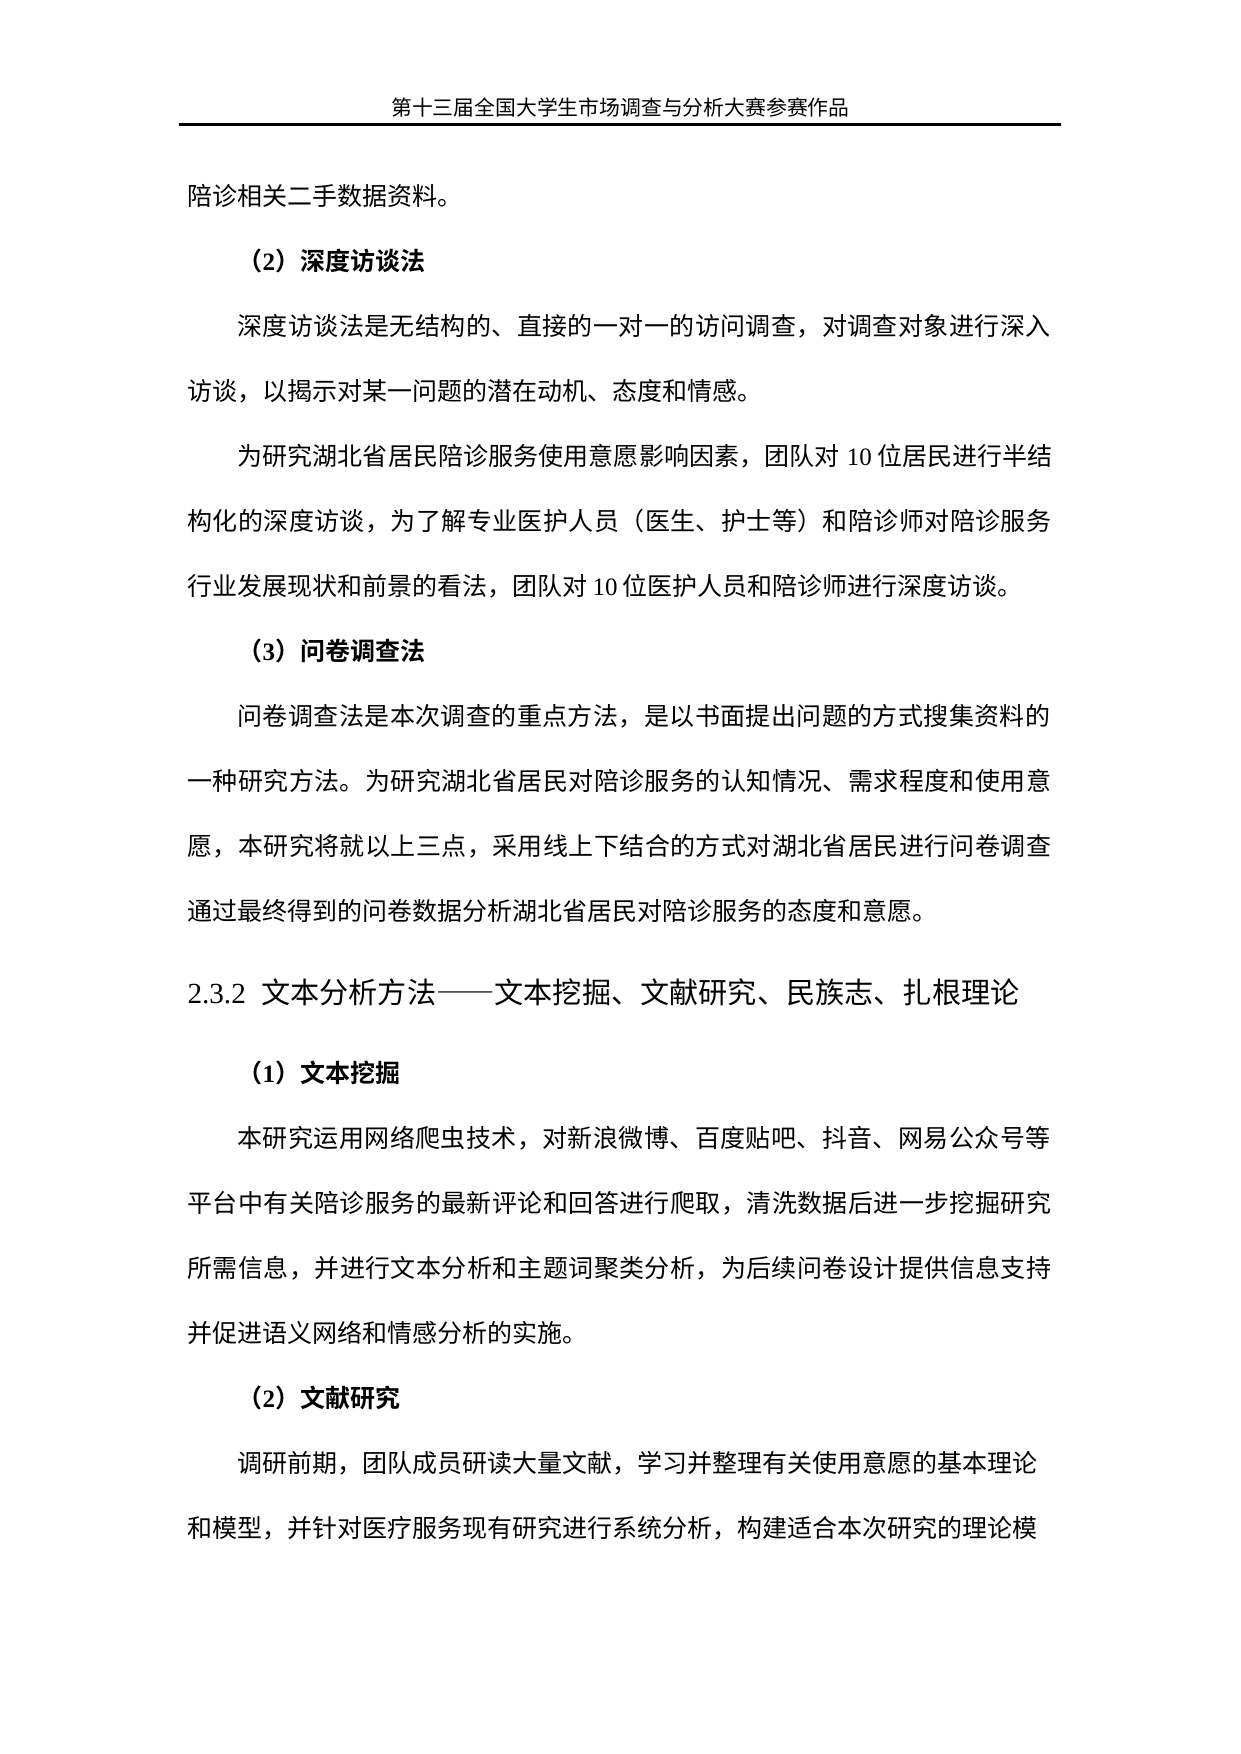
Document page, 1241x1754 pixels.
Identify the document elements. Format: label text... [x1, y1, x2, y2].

text 深度访谈法是无结构的、直接的一对一的访问调查，对调查对象进行深入访谈，以揭示对某一问题的潜在动机、态度和情感。 [187, 292, 1053, 422]
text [187, 1429, 1053, 1559]
text （2）深度访谈法 [187, 227, 1053, 292]
text （1）文本挖掘 [187, 1039, 1053, 1104]
text 本研究运用网络爬虫技术，对新浪微博、百度贴吧、抖音、网易公众号等平台中有关陪诊服务的最新评论和回答进行爬取，清洗数据后进一步挖掘研究所需信息，并进行文本分析和主题词聚类分析，为后续问卷设计提供信息支持，并促进语义网络和情感分析的实施。 [187, 1104, 1053, 1364]
text 问卷调查法是本次调查的重点方法，是以书面提出问题的方式搜集资料的一种研究方法。为研究湖北省居民对陪诊服务的认知情况、需求程度和使用意愿，本研究将就以上三点，采用线上下结合的方式对湖北省居民进行问卷调查，通过最终得到的问卷数据分析湖北省居民对陪诊服务的态度和意愿。 [187, 682, 1053, 942]
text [187, 162, 1053, 227]
text （2）文献研究 [187, 1364, 1053, 1429]
text （3）问卷调查法 [187, 617, 1053, 682]
text 为研究湖北省居民陪诊服务使用意愿影响因素，团队对10位居民进行半结构化的深度访谈，为了解专业医护人员（医生、护士等）和陪诊师对陪诊服务行业发展现状和前景的看法，团队对10位医护人员和陪诊师进行深度访谈。 [187, 422, 1053, 617]
subtitle 文本分析方法——文本挖掘、文献研究、民族志、扎根理论 [187, 958, 1053, 1023]
